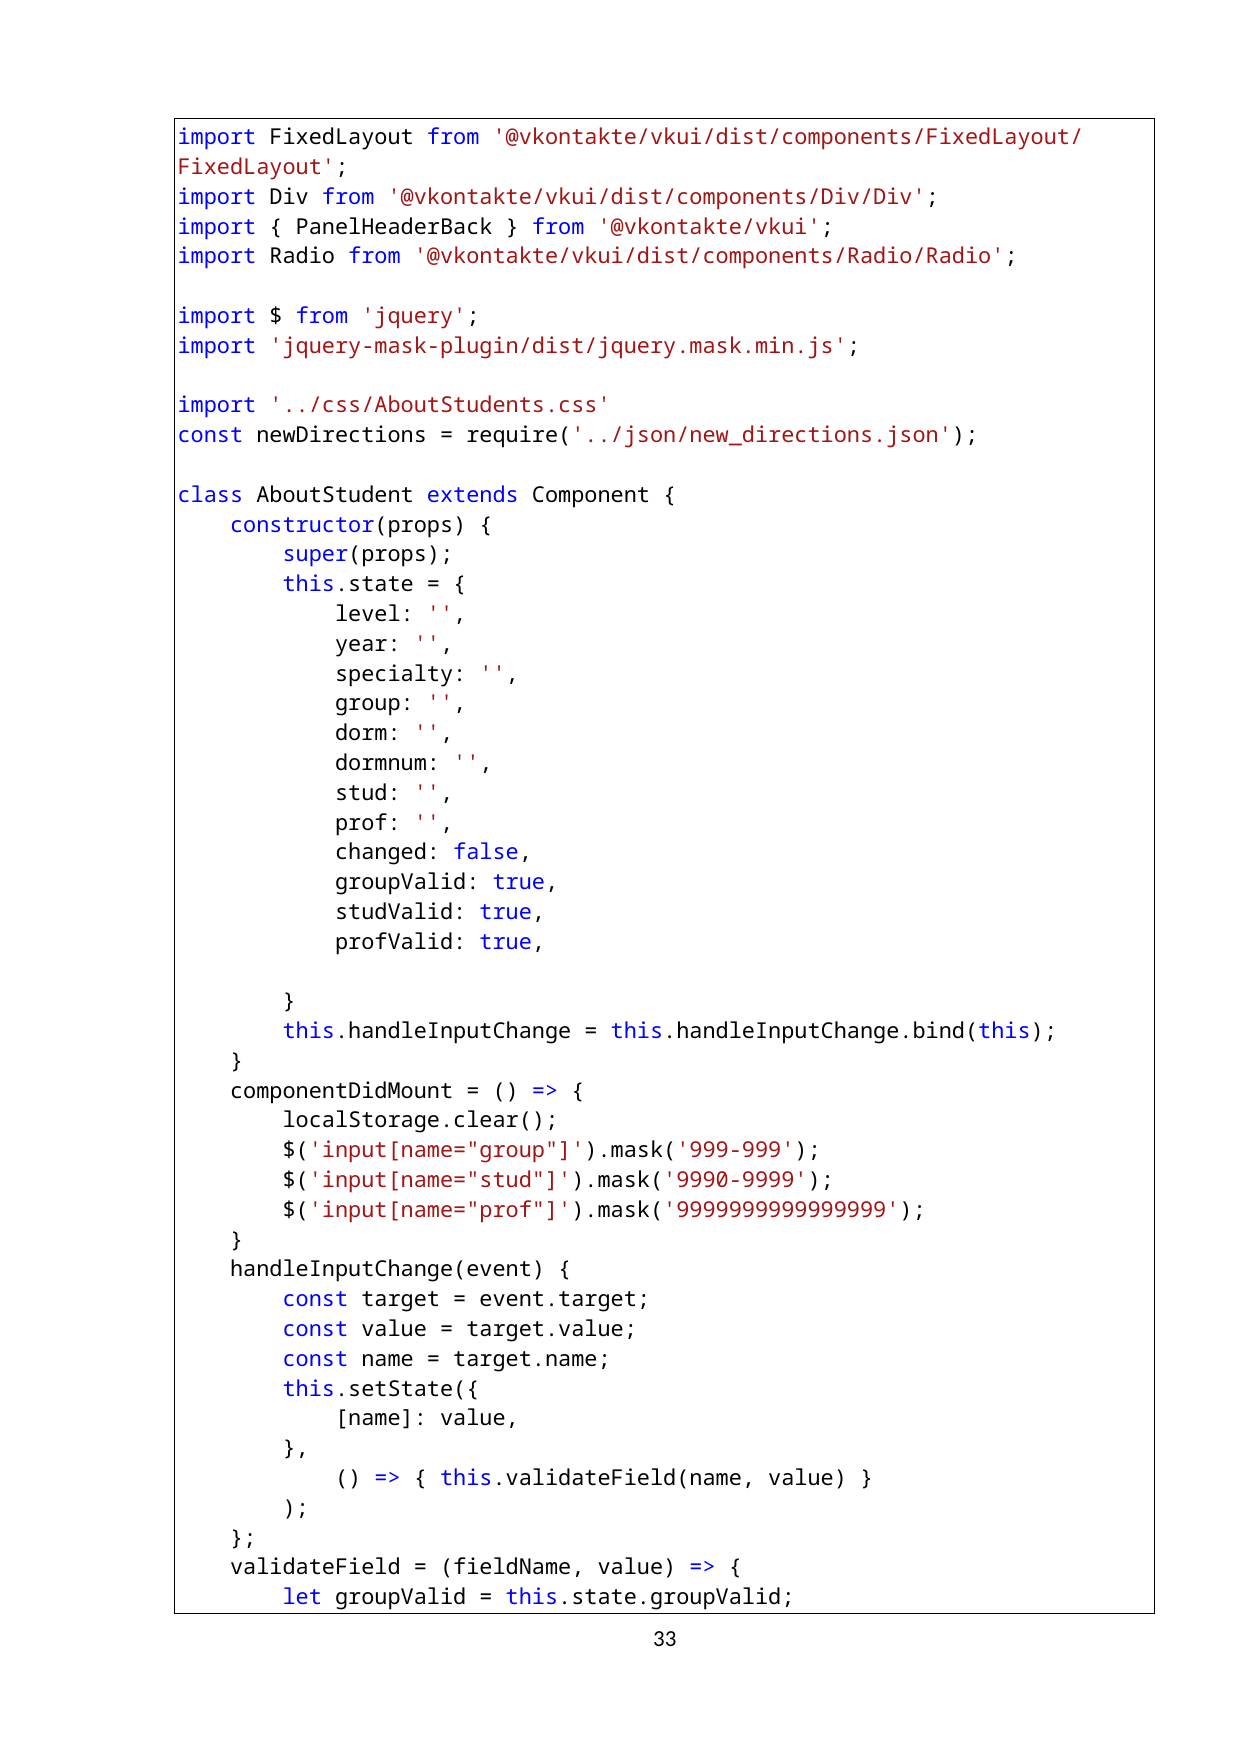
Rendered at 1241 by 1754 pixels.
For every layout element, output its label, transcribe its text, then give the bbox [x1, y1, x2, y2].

text }; [177, 1521, 1152, 1551]
text } [177, 1223, 1152, 1253]
text groupValid: true, [177, 866, 1152, 896]
text changed: false, [177, 836, 1152, 866]
text () => { this.validateField(name, value) } [177, 1462, 1152, 1492]
text validateField = (fieldName, value) => { [177, 1551, 1152, 1578]
text import '../css/AboutStudents.css' [177, 389, 1152, 419]
text $('input[name="group"]').mask('999-999'); [177, 1134, 1152, 1164]
text handleInputChange(event) { [177, 1253, 1152, 1283]
text import $ from 'jquery'; [177, 300, 1152, 330]
text const value = target.value; [177, 1313, 1152, 1343]
text this.setState({ [177, 1372, 1152, 1402]
text ); [177, 1492, 1152, 1521]
text this.state = { [177, 568, 1152, 598]
text stud: '', [177, 777, 1152, 806]
text super(props); [177, 538, 1152, 568]
text } [177, 985, 1152, 1015]
text import { PanelHeaderBack } from '@vkontakte/vkui'; [177, 211, 1152, 240]
text profValid: true, [177, 926, 1152, 955]
text constructor(props) { [177, 508, 1152, 538]
text dormnum: '', [177, 747, 1152, 777]
text $('input[name="stud"]').mask('9990-9999'); [177, 1164, 1152, 1194]
text class AboutStudent extends Component { [177, 479, 1152, 508]
text dorm: '', [177, 717, 1152, 747]
text } [177, 1045, 1152, 1074]
text const name = target.name; [177, 1343, 1152, 1372]
text prof: '', [177, 806, 1152, 836]
text componentDidMount = () => { [177, 1074, 1152, 1104]
text studValid: true, [177, 896, 1152, 926]
text import Div from '@vkontakte/vkui/dist/components/Div/Div'; [177, 181, 1152, 211]
text import Radio from '@vkontakte/vkui/dist/components/Radio/Radio'; [177, 240, 1152, 270]
text const target = event.target; [177, 1283, 1152, 1313]
text localStorage.clear(); [177, 1104, 1152, 1134]
text import FixedLayout from '@vkontakte/vkui/dist/components/FixedLayout/FixedLayout'; [175, 119, 1154, 181]
text specialty: '', [177, 657, 1152, 687]
text }, [177, 1432, 1152, 1462]
text [name]: value, [177, 1402, 1152, 1432]
text level: '', [177, 598, 1152, 628]
text this.handleInputChange = this.handleInputChange.bind(this); [177, 1015, 1152, 1045]
text const newDirections = require('../json/new_directions.json'); [177, 419, 1152, 449]
text let groupValid = this.state.groupValid; [175, 1578, 1154, 1613]
text group: '', [177, 687, 1152, 717]
text $('input[name="prof"]').mask('9999999999999999'); [177, 1194, 1152, 1223]
text import 'jquery-mask-plugin/dist/jquery.mask.min.js'; [177, 330, 1152, 359]
text year: '', [177, 628, 1152, 657]
